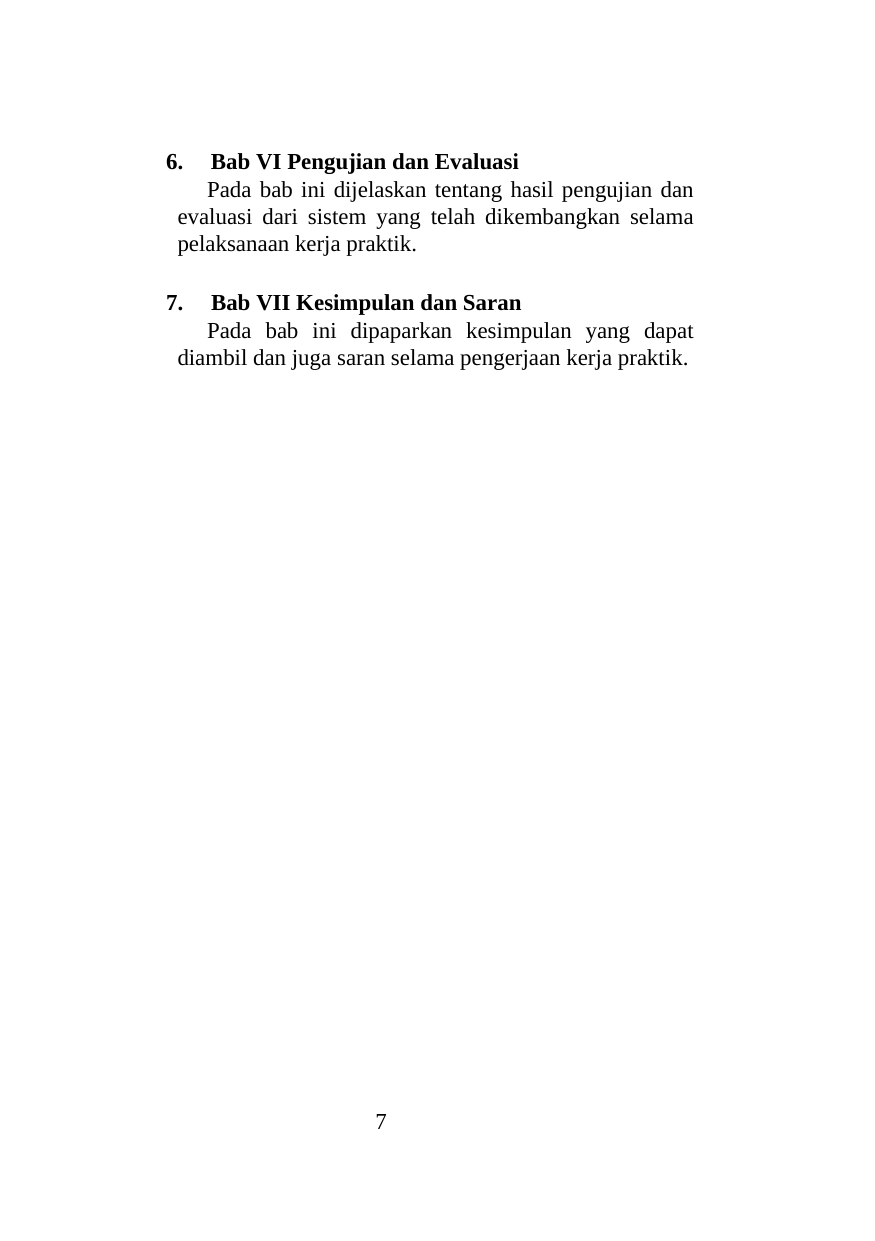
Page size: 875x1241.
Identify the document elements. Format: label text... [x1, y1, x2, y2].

subtitle 6. Bab VI Pengujian dan Evaluasi [148, 148, 694, 174]
text Pada bab ini dipaparkan kesimpulan yang dapat diambil dan juga saran selama pengerjaan kerja praktik. [177, 317, 694, 370]
subtitle 7. Bab VII Kesimpulan dan Saran [148, 288, 694, 315]
text Pada bab ini dijelaskan tentang hasil pengujian dan evaluasi dari sistem yang telah dikembangkan selama pelaksanaan kerja praktik. [177, 176, 694, 256]
